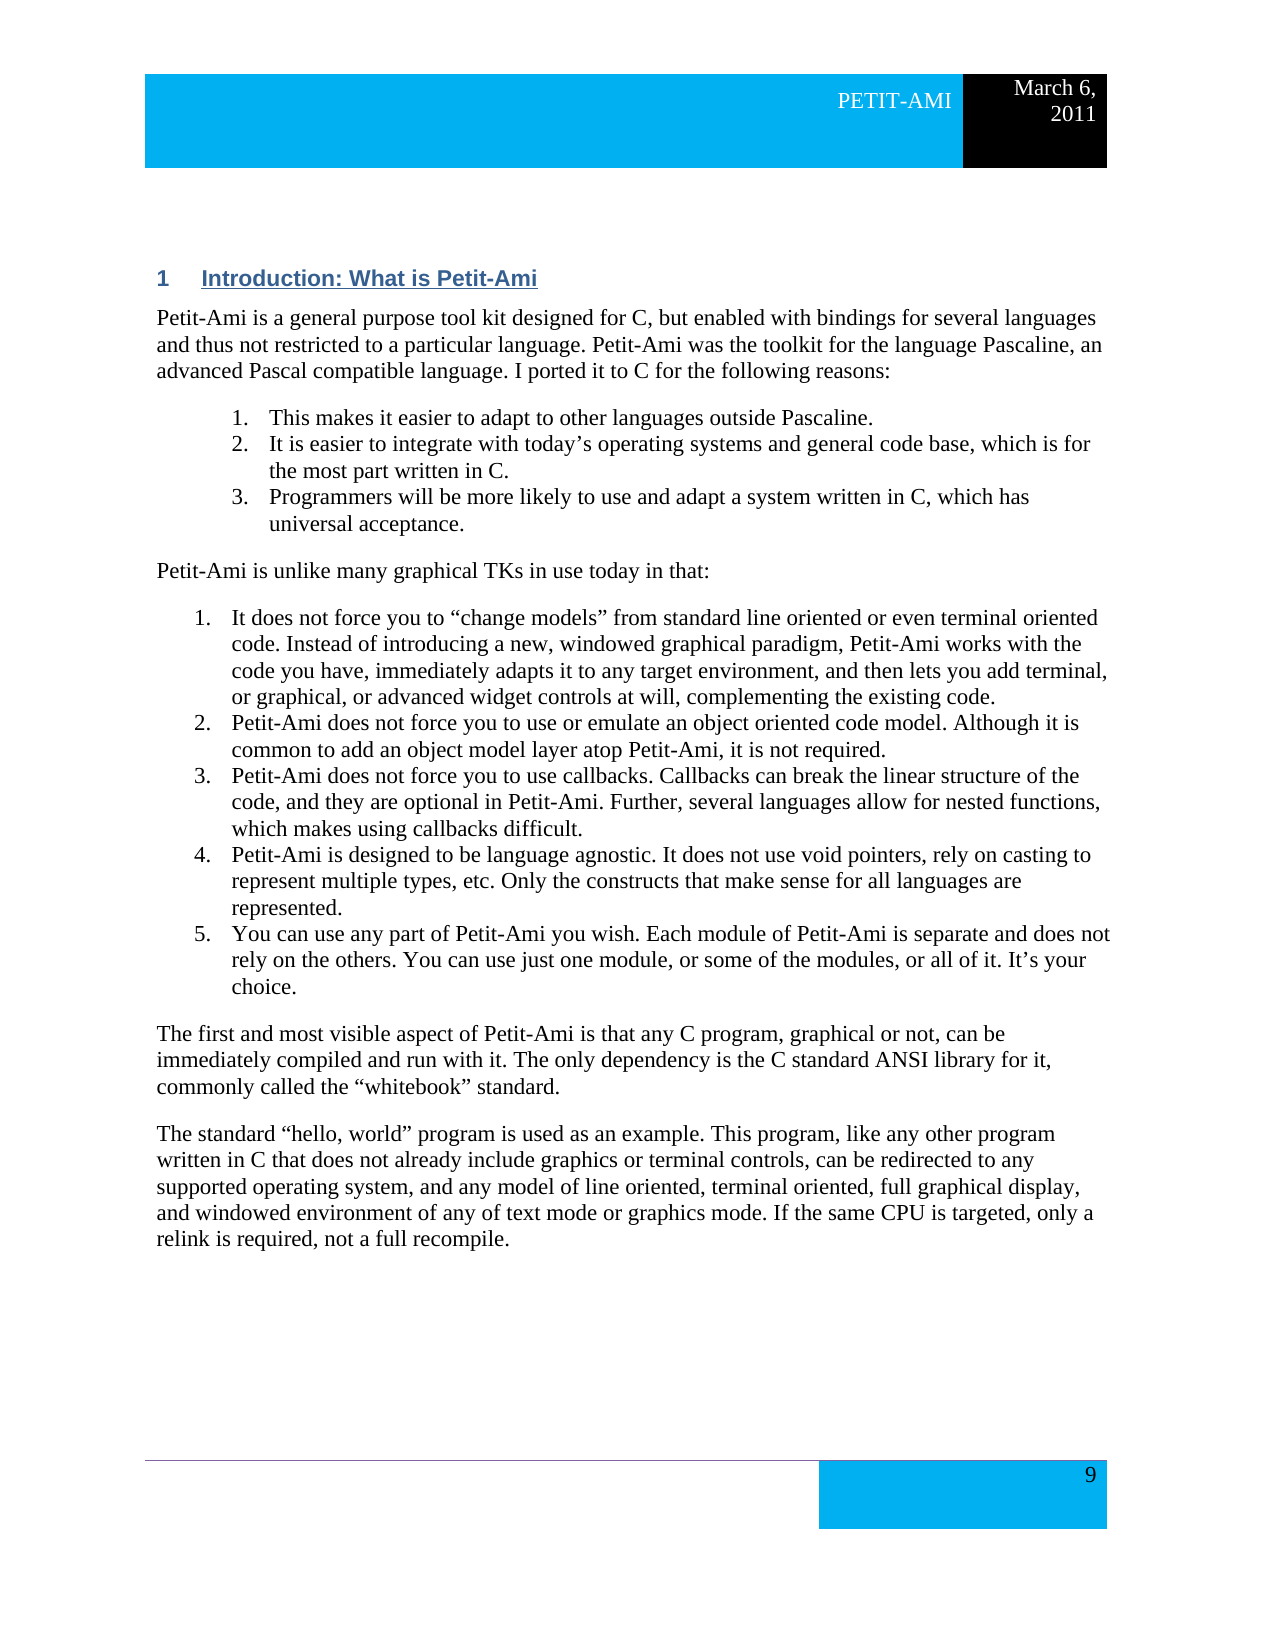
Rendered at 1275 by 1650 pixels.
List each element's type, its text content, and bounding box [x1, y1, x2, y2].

list You can use any part of Petit-Ami you wish. Each module of Petit-Ami is separate and does not rely on the others. You can use just one module, or some of the modules, or all of it. It’s your choice. [194, 920, 1118, 999]
list Petit-Ami is designed to be language agnostic. It does not use void pointers, rely on casting to represent multiple types, etc. Only the constructs that make sense for all languages are represented. [194, 841, 1118, 920]
list Petit-Ami does not force you to use or emulate an object oriented code model. Although it is common to add an object model layer atop Petit-Ami, it is not required. [194, 709, 1118, 762]
text The standard “hello, world” program is used as an example. This program, like any other program written in C that does not already include graphics or terminal controls, can be redirected to any supported operating system, and any model of line oriented, terminal oriented, full graphical display, and windowed environment of any of text mode or graphics mode. If the same CPU is targeted, only a relink is required, not a full recompile. [156, 1120, 1118, 1252]
list This makes it easier to adapt to other languages outside Pascaline. [231, 404, 1118, 431]
list Petit-Ami does not force you to use callbacks. Callbacks can break the linear structure of the code, and they are optional in Petit-Ami. Further, several languages allow for nested functions, which makes using callbacks difficult. [194, 762, 1118, 841]
text Petit-Ami is unlike many graphical TKs in use today in that: [156, 557, 1118, 583]
subtitle Introduction: What is Petit-Ami [156, 265, 1118, 292]
list It does not force you to “change models” from standard line oriented or even terminal oriented code. Instead of introducing a new, windowed graphical paradigm, Petit-Ami works with the code you have, immediately adapts it to any target environment, and then lets you add terminal, or graphical, or advanced widget controls at will, complementing the existing code. [194, 604, 1118, 709]
text The first and most visible aspect of Petit-Ami is that any C program, graphical or not, can be immediately compiled and run with it. The only dependency is the C standard ANSI library for it, commonly called the “whitebook” standard. [156, 1020, 1118, 1099]
list Programmers will be more likely to use and adapt a system written in C, which has universal acceptance. [231, 483, 1118, 536]
list It is easier to integrate with today’s operating systems and general code base, which is for the most part written in C. [231, 431, 1118, 483]
text Petit-Ami is a general purpose tool kit designed for C, but enabled with bindings for several languages and thus not restricted to a particular language. Petit-Ami was the toolkit for the language Pascaline, an advanced Pascal compatible language. I ported it to C for the following reasons: [156, 304, 1118, 383]
